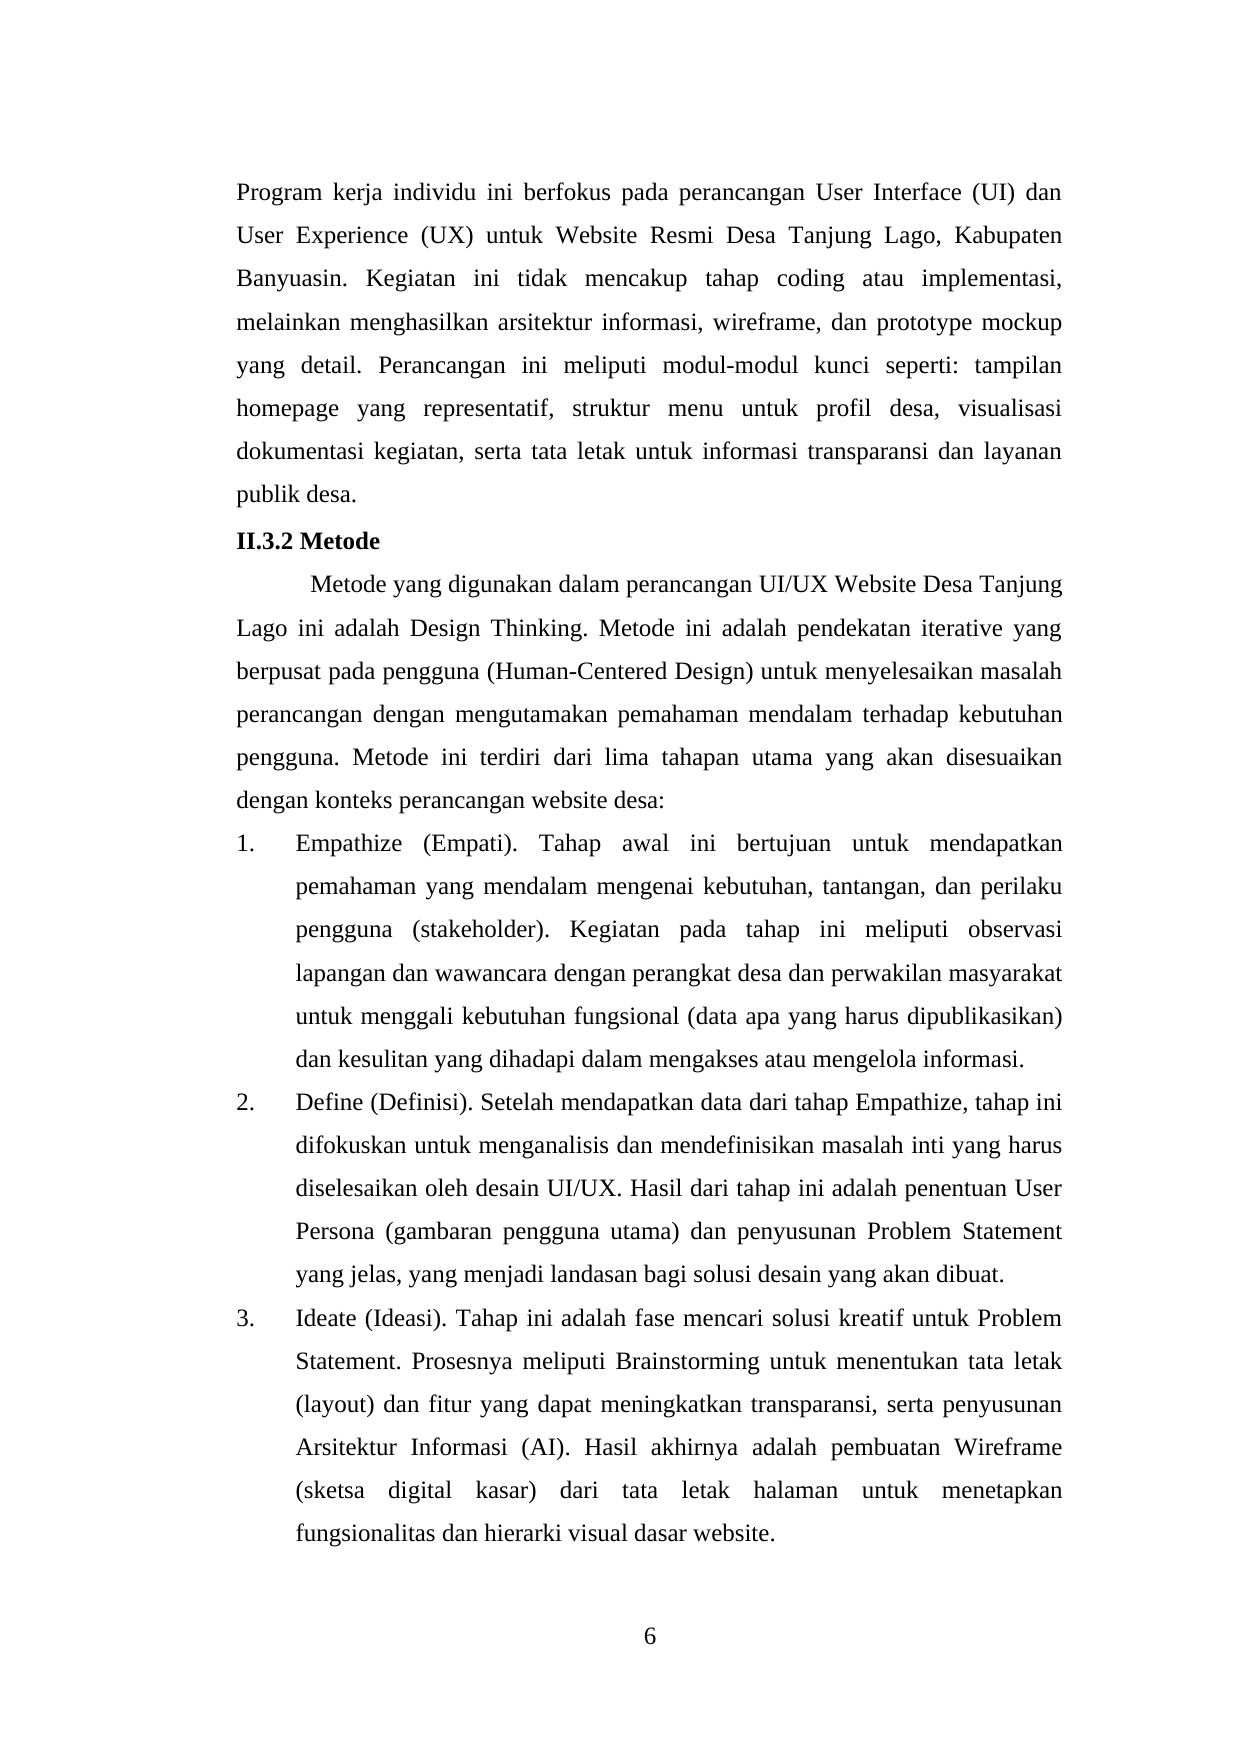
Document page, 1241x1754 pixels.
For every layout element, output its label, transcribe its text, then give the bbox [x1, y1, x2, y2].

list Empathize (Empati). Tahap awal ini bertujuan untuk mendapatkan pemahaman yang mendalam mengenai kebutuhan, tantangan, dan perilaku pengguna (stakeholder). Kegiatan pada tahap ini meliputi observasi lapangan dan wawancara dengan perangkat desa dan perwakilan masyarakat untuk menggali kebutuhan fungsional (data apa yang harus dipublikasikan) dan kesulitan yang dihadapi dalam mengakses atau mengelola informasi. [236, 828, 1063, 1073]
text Metode yang digunakan dalam perancangan UI/UX Website Desa Tanjung Lago ini adalah Design Thinking. Metode ini adalah pendekatan iterative yang berpusat pada pengguna (Human-Centered Design) untuk menyelesaikan masalah perancangan dengan mengutamakan pemahaman mendalam terhadap kebutuhan pengguna. Metode ini terdiri dari lima tahapan utama yang akan disesuaikan dengan konteks perancangan website desa: [236, 569, 1063, 814]
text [236, 177, 1063, 508]
list Define (Definisi). Setelah mendapatkan data dari tahap Empathize, tahap ini difokuskan untuk menganalisis dan mendefinisikan masalah inti yang harus diselesaikan oleh desain UI/UX. Hasil dari tahap ini adalah penentuan User Persona (gambaran pengguna utama) dan penyusunan Problem Statement yang jelas, yang menjadi landasan bagi solusi desain yang akan dibuat. [236, 1087, 1063, 1288]
subtitle Metode [236, 526, 1063, 555]
list Ideate (Ideasi). Tahap ini adalah fase mencari solusi kreatif untuk Problem Statement. Prosesnya meliputi Brainstorming untuk menentukan tata letak (layout) dan fitur yang dapat meningkatkan transparansi, serta penyusunan Arsitektur Informasi (AI). Hasil akhirnya adalah pembuatan Wireframe (sketsa digital kasar) dari tata letak halaman untuk menetapkan fungsionalitas dan hierarki visual dasar website. [236, 1303, 1063, 1547]
